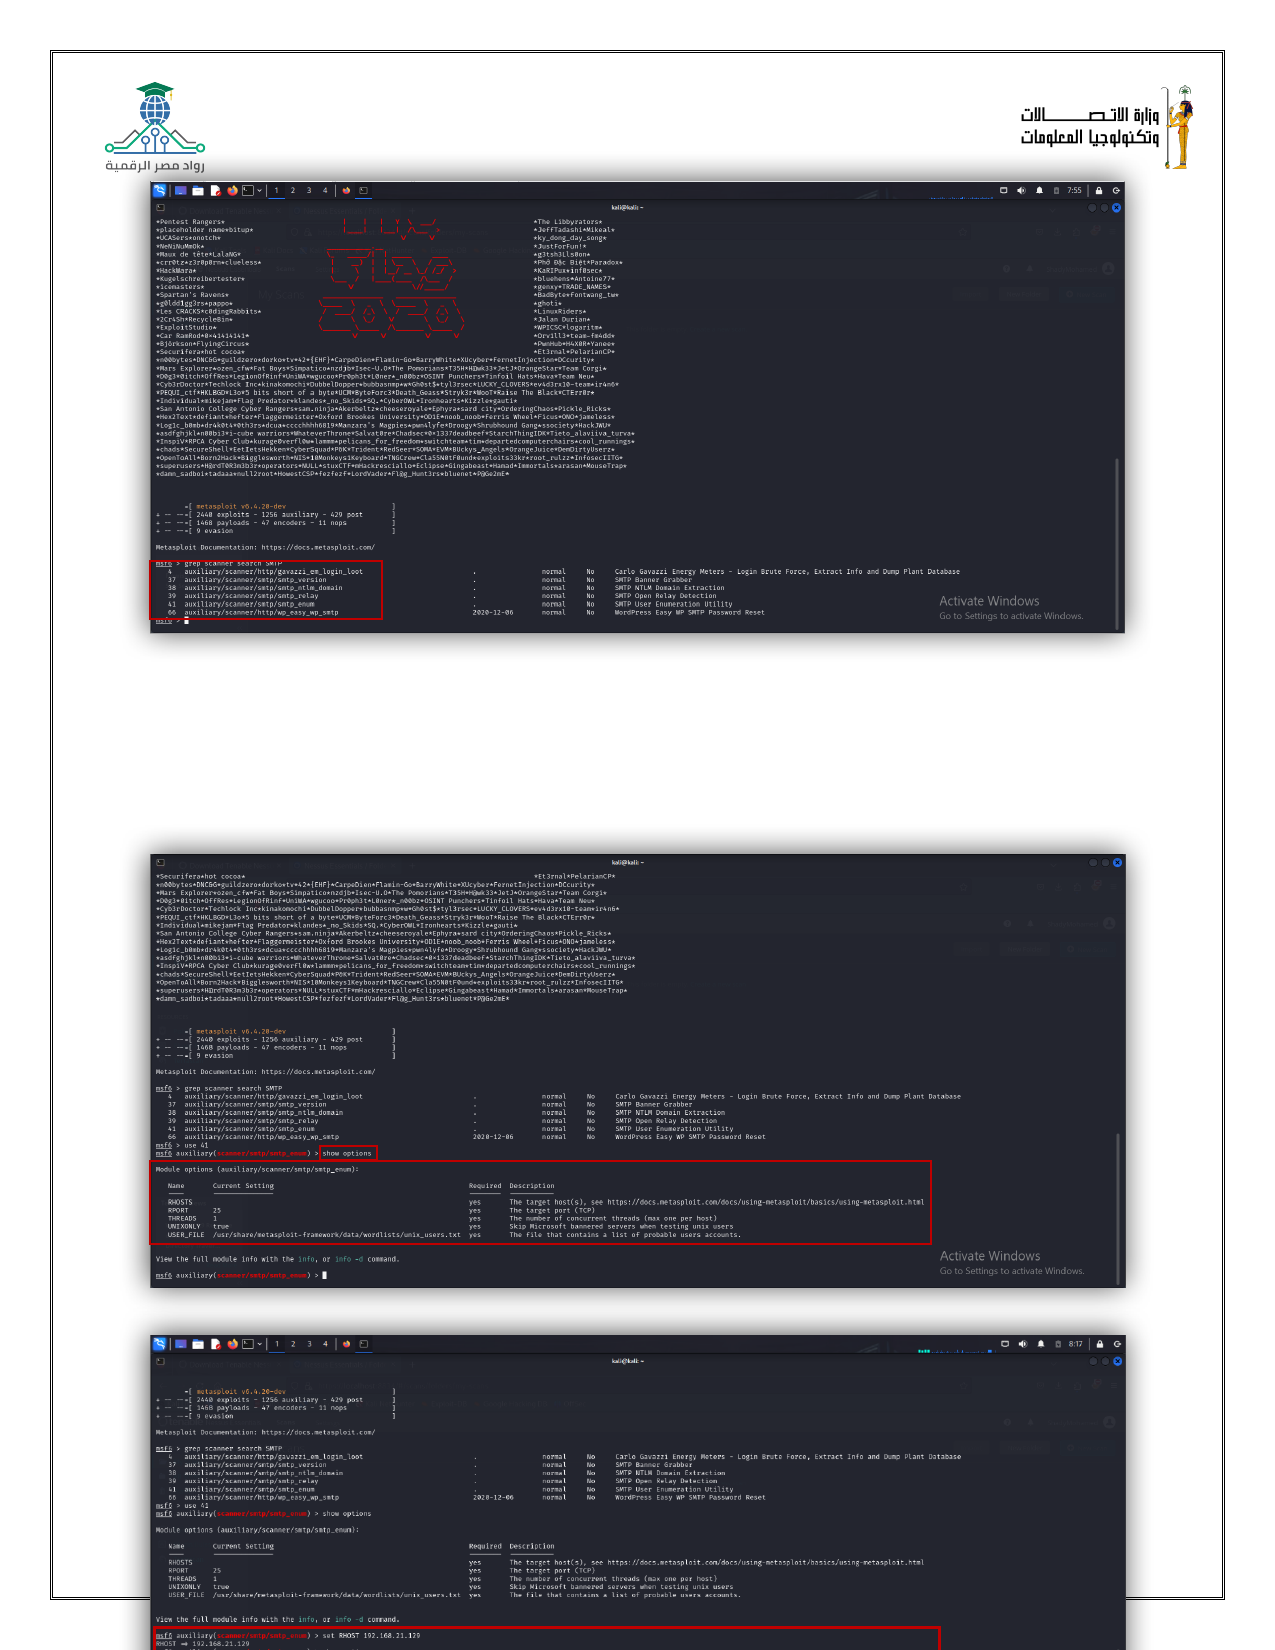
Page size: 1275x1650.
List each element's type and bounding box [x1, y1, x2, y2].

picture [156, 1629, 938, 1650]
picture [321, 1147, 376, 1159]
picture [151, 562, 381, 618]
picture [1015, 82, 1204, 174]
picture [150, 1335, 1126, 1650]
picture [151, 1162, 930, 1243]
picture [150, 854, 1126, 1288]
picture [53, 66, 1125, 634]
